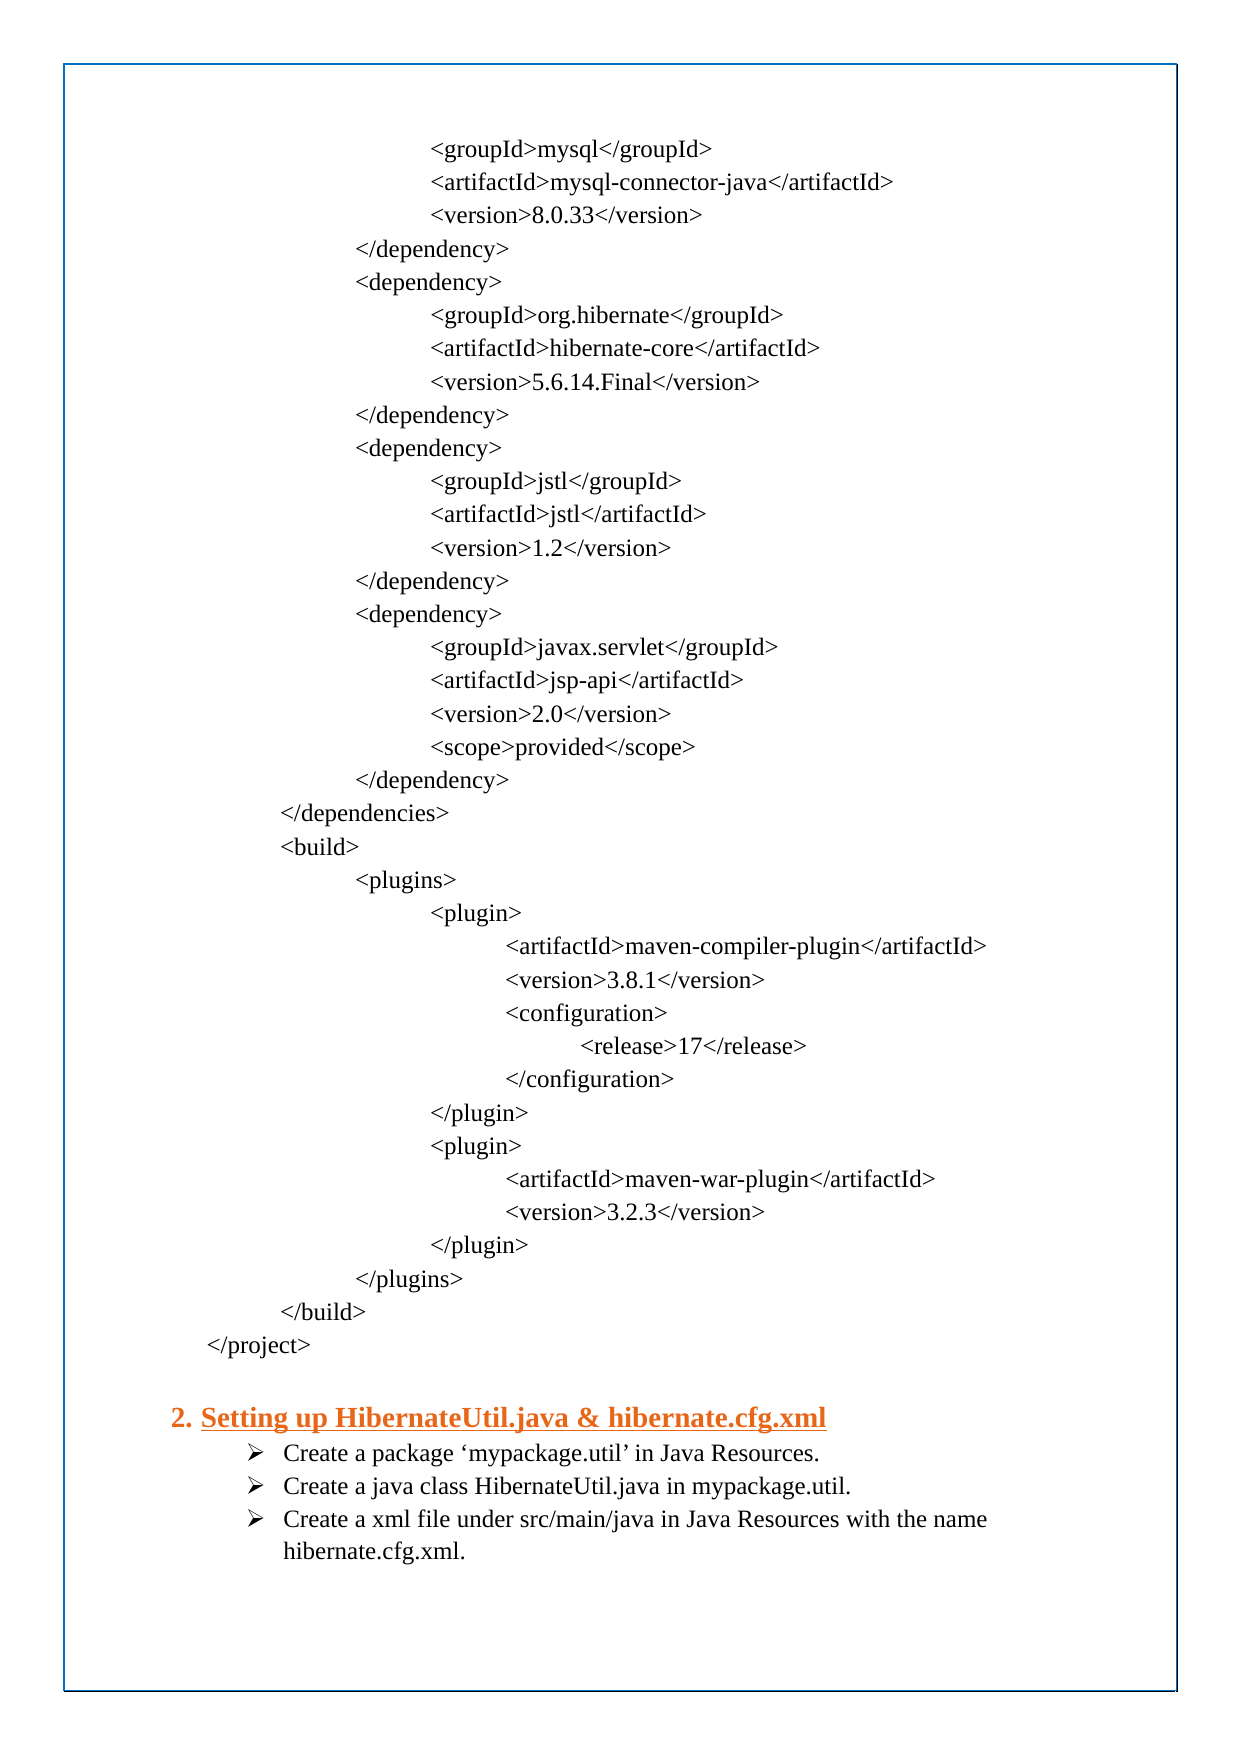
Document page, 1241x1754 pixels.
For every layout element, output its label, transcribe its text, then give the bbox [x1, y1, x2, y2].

text <artifactId>jsp-api</artifactId> [133, 666, 1116, 694]
list Create a package ‘mypackage.util’ in Java Resources. [246, 1438, 1114, 1467]
text <groupId>org.hibernate</groupId> [133, 300, 1116, 329]
text <plugin> [133, 1131, 1116, 1159]
text </dependency> [133, 566, 1116, 595]
text <artifactId>maven-war-plugin</artifactId> [133, 1164, 1116, 1193]
text </dependency> [133, 234, 1116, 262]
text <artifactId>jstl</artifactId> [133, 499, 1116, 528]
text <artifactId>maven-compiler-plugin</artifactId> [133, 931, 1116, 960]
text </dependency> [133, 400, 1116, 428]
text </build> [133, 1297, 1116, 1326]
text <version>8.0.33</version> [133, 200, 1116, 229]
text <version>1.2</version> [133, 533, 1116, 561]
text <release>17</release> [133, 1031, 1116, 1060]
text <dependency> [133, 433, 1116, 462]
text <dependency> [133, 599, 1116, 628]
subtitle 2. Setting up HibernateUtil.java & hibernate.cfg.xml [171, 1401, 1116, 1434]
list Create a java class HibernateUtil.java in mypackage.util. [246, 1471, 1114, 1499]
text </plugin> [133, 1098, 1116, 1126]
text <version>2.0</version> [133, 699, 1116, 728]
text <artifactId>mysql-connector-java</artifactId> [133, 167, 1116, 196]
text <groupId>jstl</groupId> [133, 466, 1116, 495]
text <groupId>mysql</groupId> [133, 134, 1116, 163]
text </dependencies> [133, 798, 1116, 827]
text <plugins> [133, 865, 1116, 894]
text </plugins> [133, 1264, 1116, 1292]
text <configuration> [133, 998, 1116, 1027]
text <version>5.6.14.Final</version> [133, 367, 1116, 395]
text </project> [206, 1330, 1114, 1359]
text <groupId>javax.servlet</groupId> [133, 632, 1116, 661]
text </plugin> [133, 1231, 1116, 1259]
list Create a xml file under src/main/java in Java Resources with the name hibernate.cfg.xml. [246, 1504, 1114, 1565]
text <dependency> [133, 267, 1116, 296]
text <plugin> [133, 898, 1116, 927]
text <build> [133, 832, 1116, 861]
text <artifactId>hibernate-core</artifactId> [133, 333, 1116, 362]
text </configuration> [133, 1064, 1116, 1093]
text </dependency> [133, 765, 1116, 794]
text <version>3.2.3</version> [133, 1197, 1116, 1226]
text <scope>provided</scope> [133, 732, 1116, 761]
text <version>3.8.1</version> [133, 965, 1116, 993]
